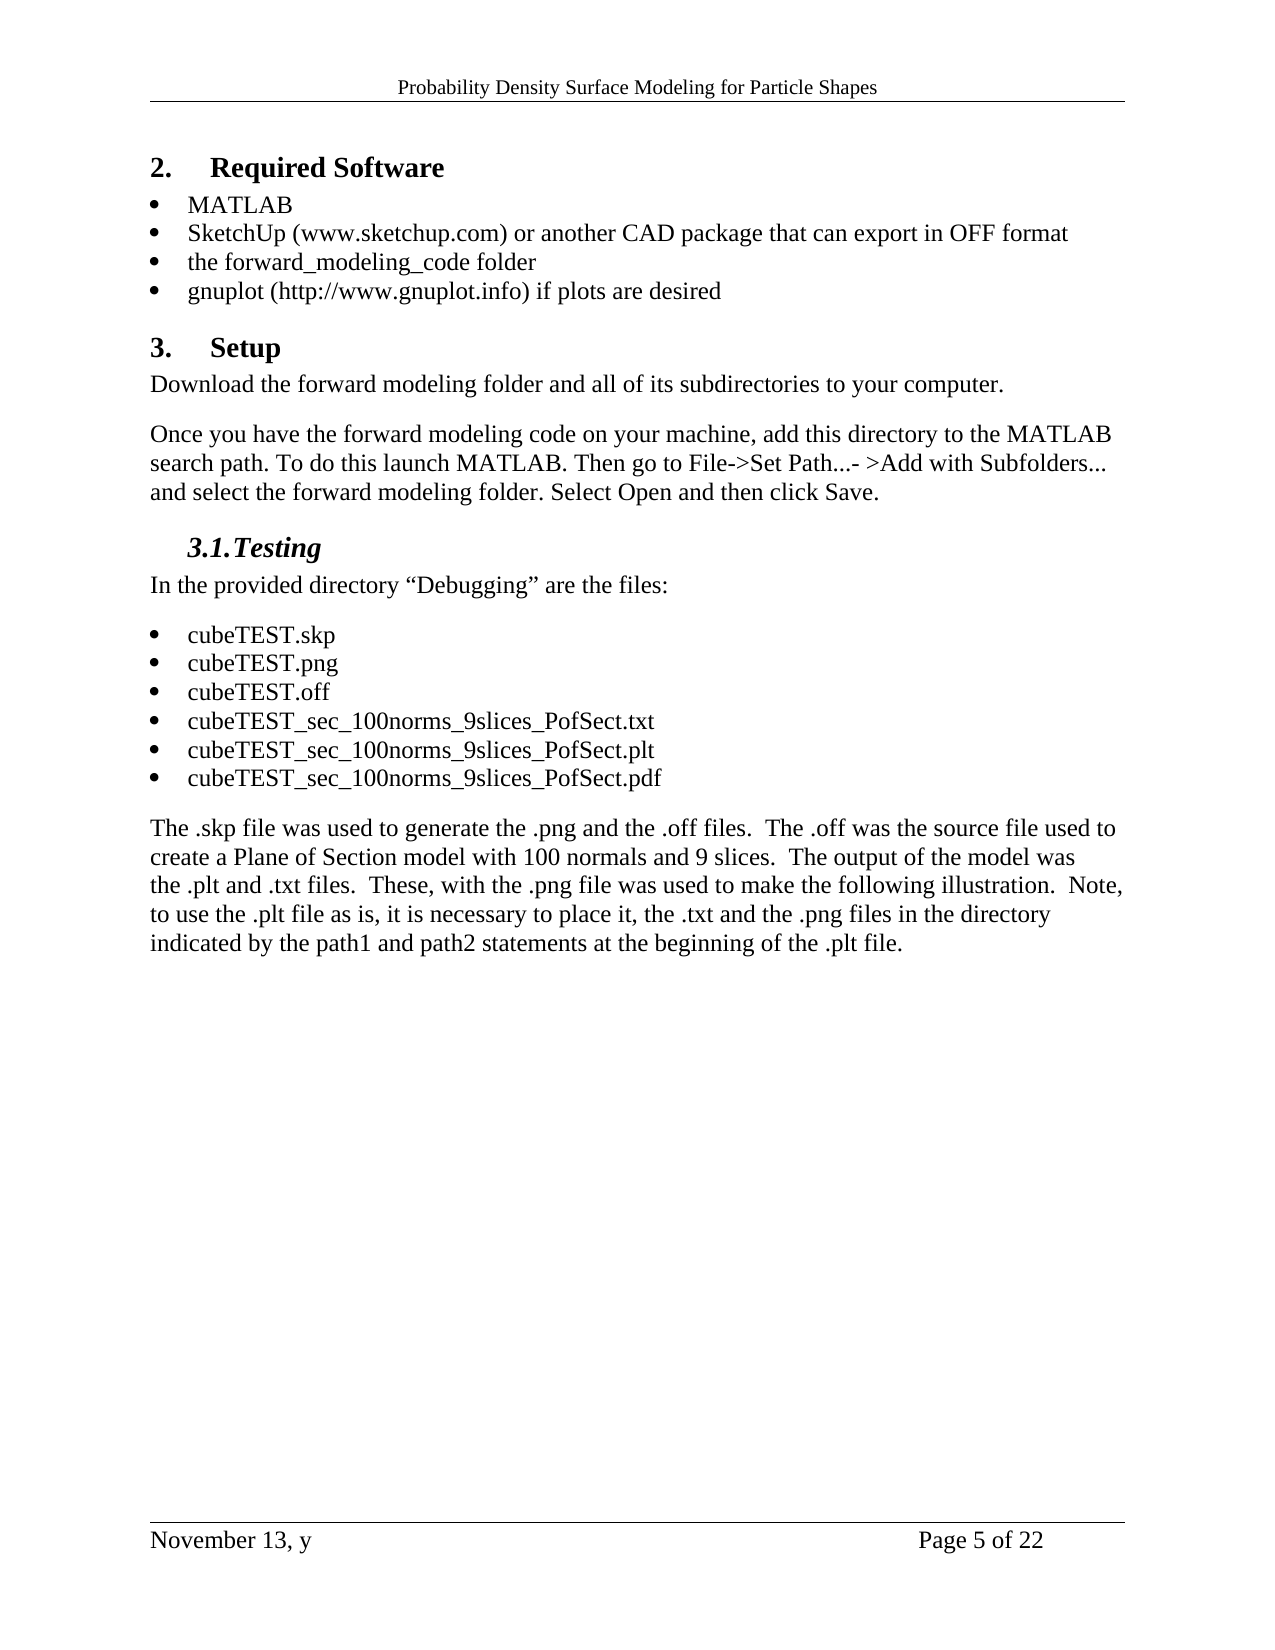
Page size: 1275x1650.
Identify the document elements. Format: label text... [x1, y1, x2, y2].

text Download the forward modeling folder and all of its subdirectories to your computer. [150, 369, 1125, 398]
subtitle Setup [150, 330, 1125, 363]
list cubeTEST.png [150, 648, 1125, 677]
subtitle Required Software [150, 150, 1125, 183]
list cubeTEST.off [150, 677, 1125, 706]
list cubeTEST.skp [150, 620, 1125, 648]
list cubeTEST_sec_100norms_9slices_PofSect.plt [150, 735, 1125, 763]
list MATLAB [150, 190, 1125, 218]
list SketchUp (www.sketchup.com) or another CAD package that can export in OFF format [150, 218, 1125, 247]
list cubeTEST_sec_100norms_9slices_PofSect.txt [150, 706, 1125, 735]
text The .skp file was used to generate the .png and the .off files. The .off was the source file used to create a Plane of Section model with 100 normals and 9 slices. The output of the model was the .plt and .txt files. These, with the .png file was used to make the following illustration. Note, to use the .plt file as is, it is necessary to place it, the .txt and the .png files in the directory indicated by the path1 and path2 statements at the beginning of the .plt file. [150, 813, 1125, 957]
subtitle Testing [187, 530, 1125, 564]
list cubeTEST_sec_100norms_9slices_PofSect.pdf [150, 763, 1125, 792]
list gnuplot (http://www.gnuplot.info) if plots are desired [150, 276, 1125, 305]
text In the provided directory “Debugging” are the files: [150, 570, 1125, 599]
text Once you have the forward modeling code on your machine, add this directory to the MATLAB search path. To do this launch MATLAB. Then go to File->Set Path...- >Add with Subfolders... and select the forward modeling folder. Select Open and then click Save. [150, 419, 1125, 505]
list the forward_modeling_code folder [150, 247, 1125, 276]
